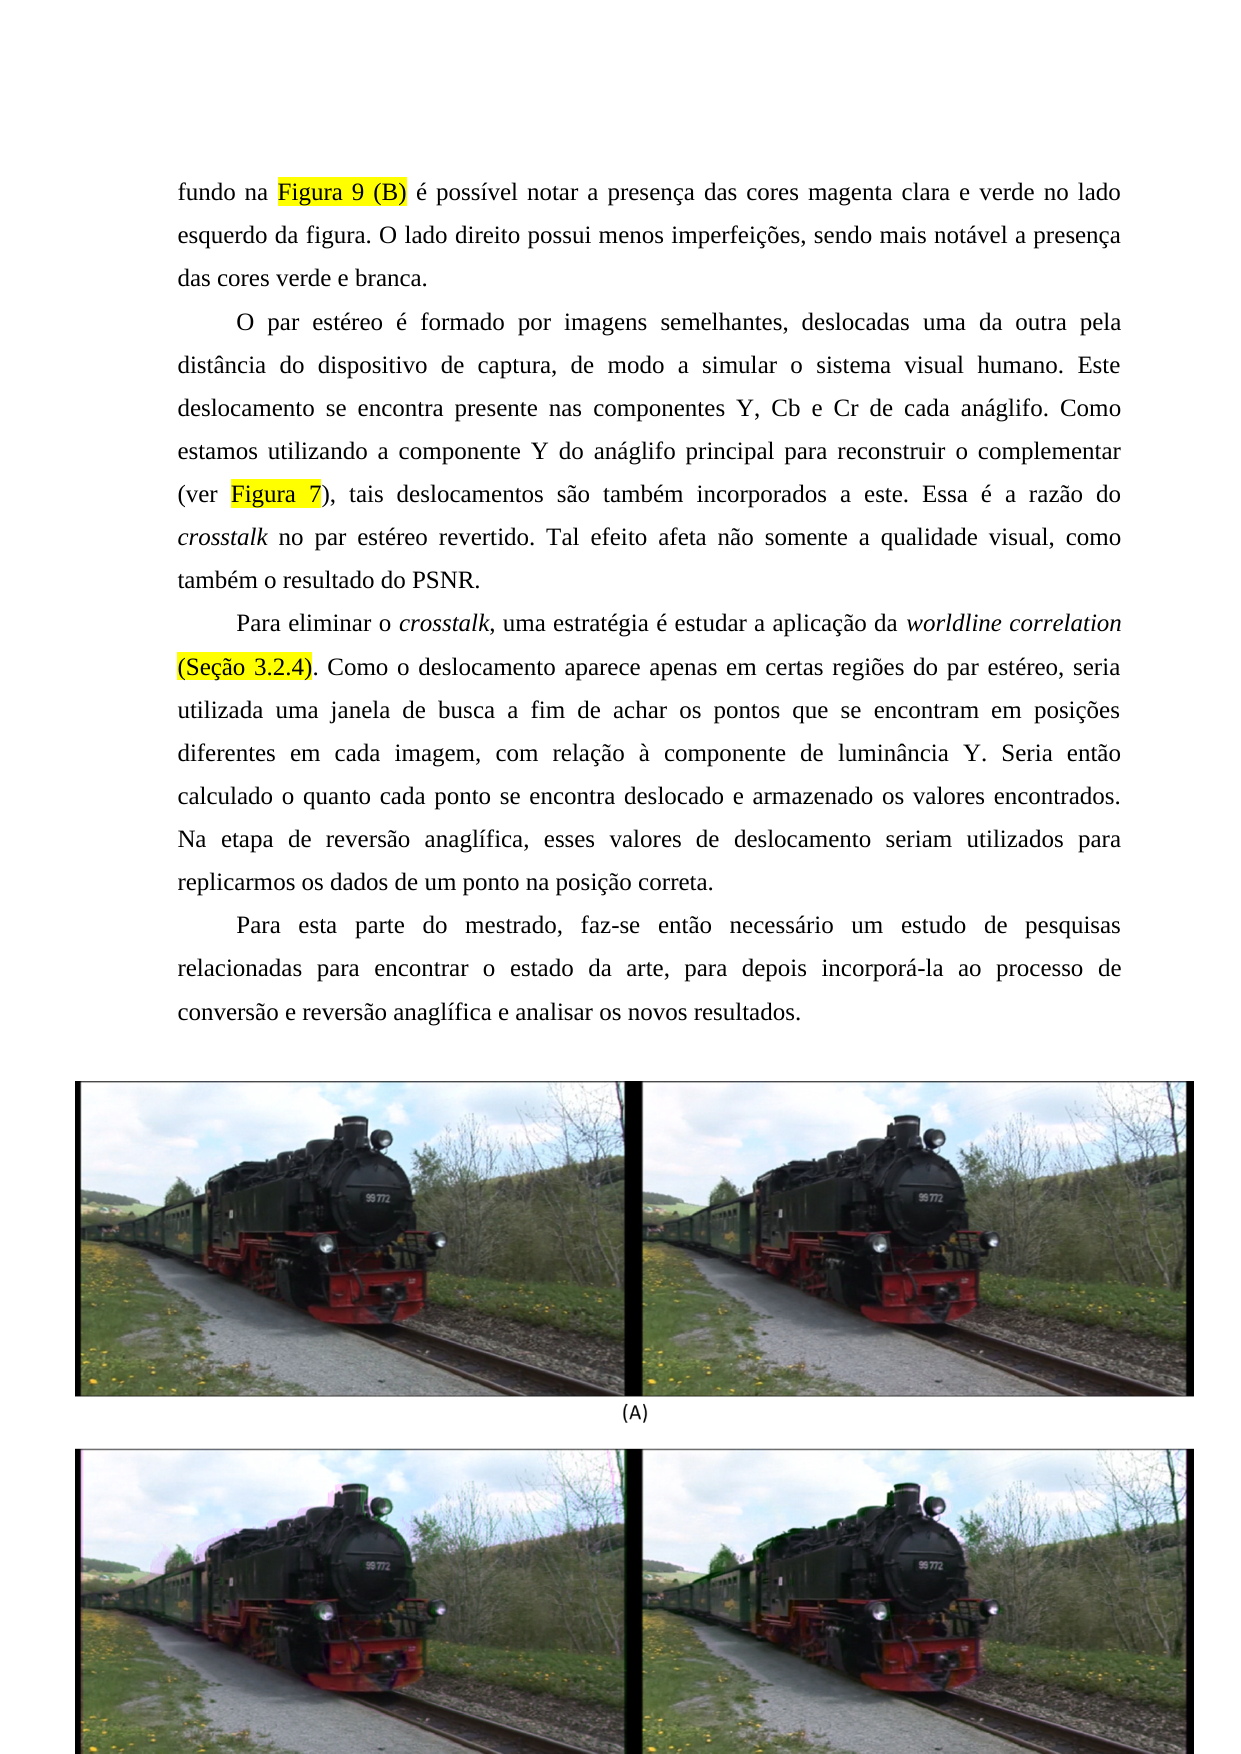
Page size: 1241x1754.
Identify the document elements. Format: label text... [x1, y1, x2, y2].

picture [75, 1081, 1194, 1754]
list Para eliminar o crosstalk, uma estratégia é estudar a aplicação da worldline correlation (Seção 3.2.4). Como o deslocamento aparece apenas em certas regiões do par estéreo, seria utilizada uma janela de busca a fim de achar os pontos que se encontram em posições diferentes em cada imagem, com relação à componente de luminância Y. Seria então calculado o quanto cada ponto se encontra deslocado e armazenado os valores encontrados. Na etapa de reversão anaglífica, esses valores de deslocamento seriam utilizados para replicarmos os dados de um ponto na posição correta. [177, 608, 1122, 896]
list Para esta parte do mestrado, faz-se então necessário um estudo de pesquisas relacionadas para encontrar o estado da arte, para depois incorporá-la ao processo de conversão e reversão anaglífica e analisar os novos resultados. [177, 910, 1122, 1025]
list O par estéreo é formado por imagens semelhantes, deslocadas uma da outra pela distância do dispositivo de captura, de modo a simular o sistema visual humano. Este deslocamento se encontra presente nas componentes Y, Cb e Cr de cada anáglifo. Como estamos utilizando a componente Y do anáglifo principal para reconstruir o complementar (ver Figura 7), tais deslocamentos são também incorporados a este. Essa é a razão do crosstalk no par estéreo revertido. Tal efeito afeta não somente a qualidade visual, como também o resultado do PSNR. [177, 307, 1122, 594]
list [177, 177, 1122, 292]
